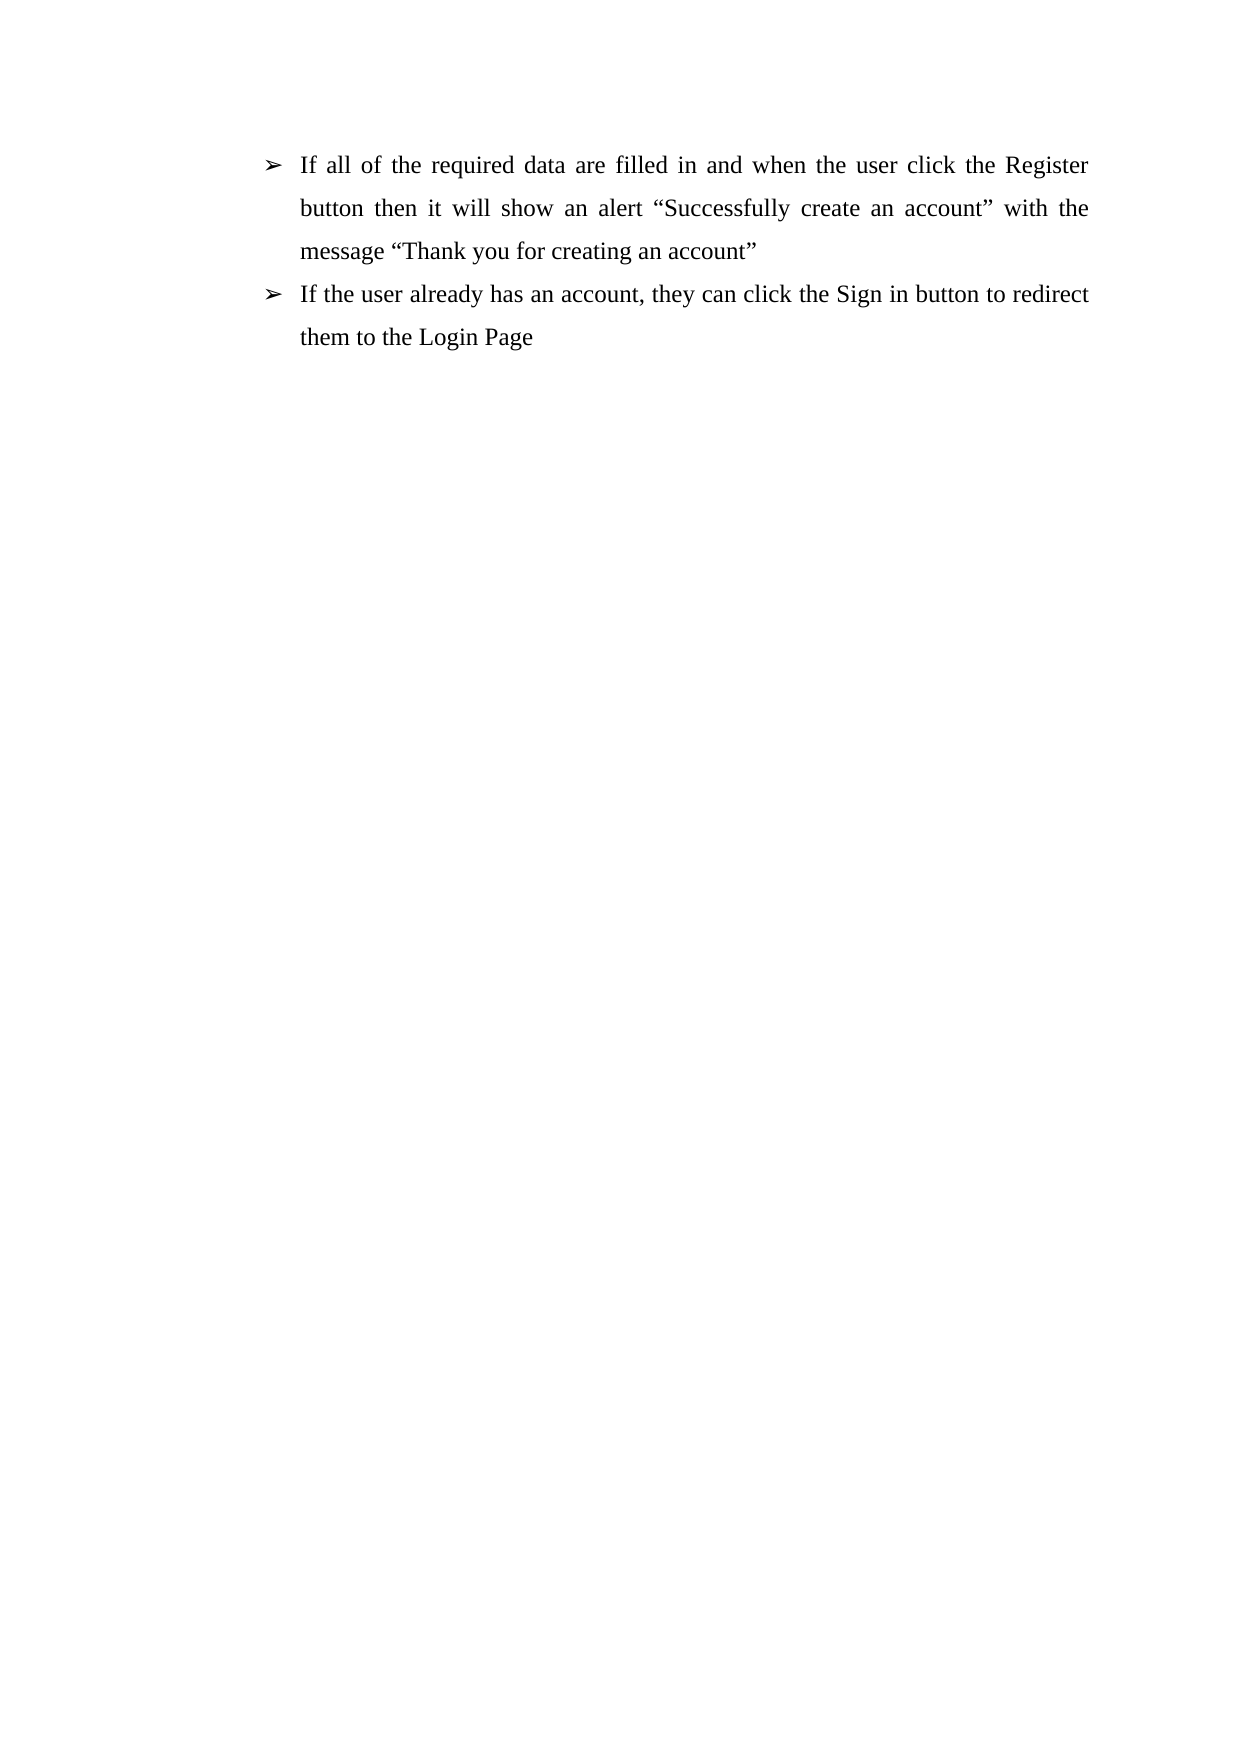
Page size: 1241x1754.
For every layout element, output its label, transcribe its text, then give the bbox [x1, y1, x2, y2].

list If all of the required data are filled in and when the user click the Register button then it will show an alert “Successfully create an account” with the message “Thank you for creating an account” [262, 150, 1090, 265]
list If the user already has an account, they can click the Sign in button to redirect them to the Login Page [262, 279, 1090, 351]
